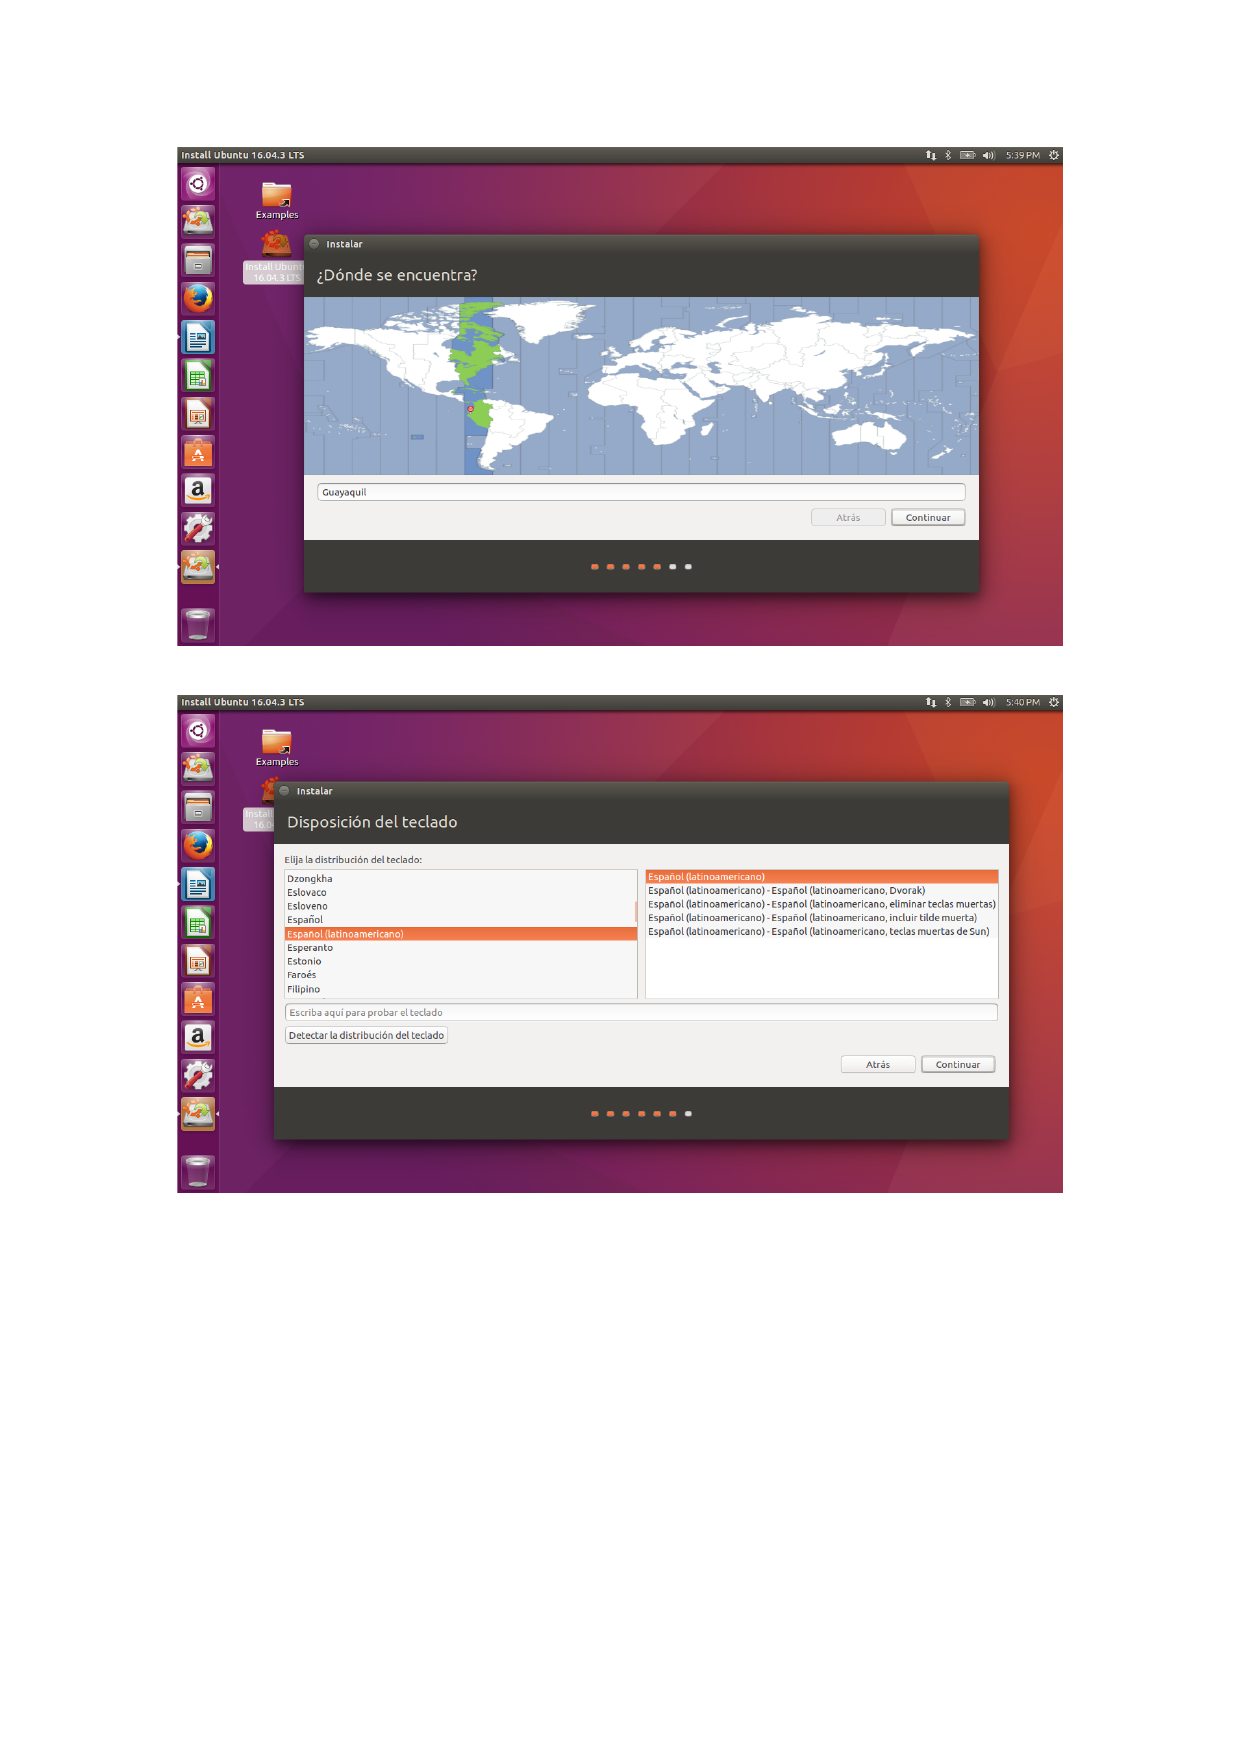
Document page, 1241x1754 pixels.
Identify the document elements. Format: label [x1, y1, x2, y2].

picture [177, 147, 1063, 646]
picture [177, 695, 1063, 1193]
